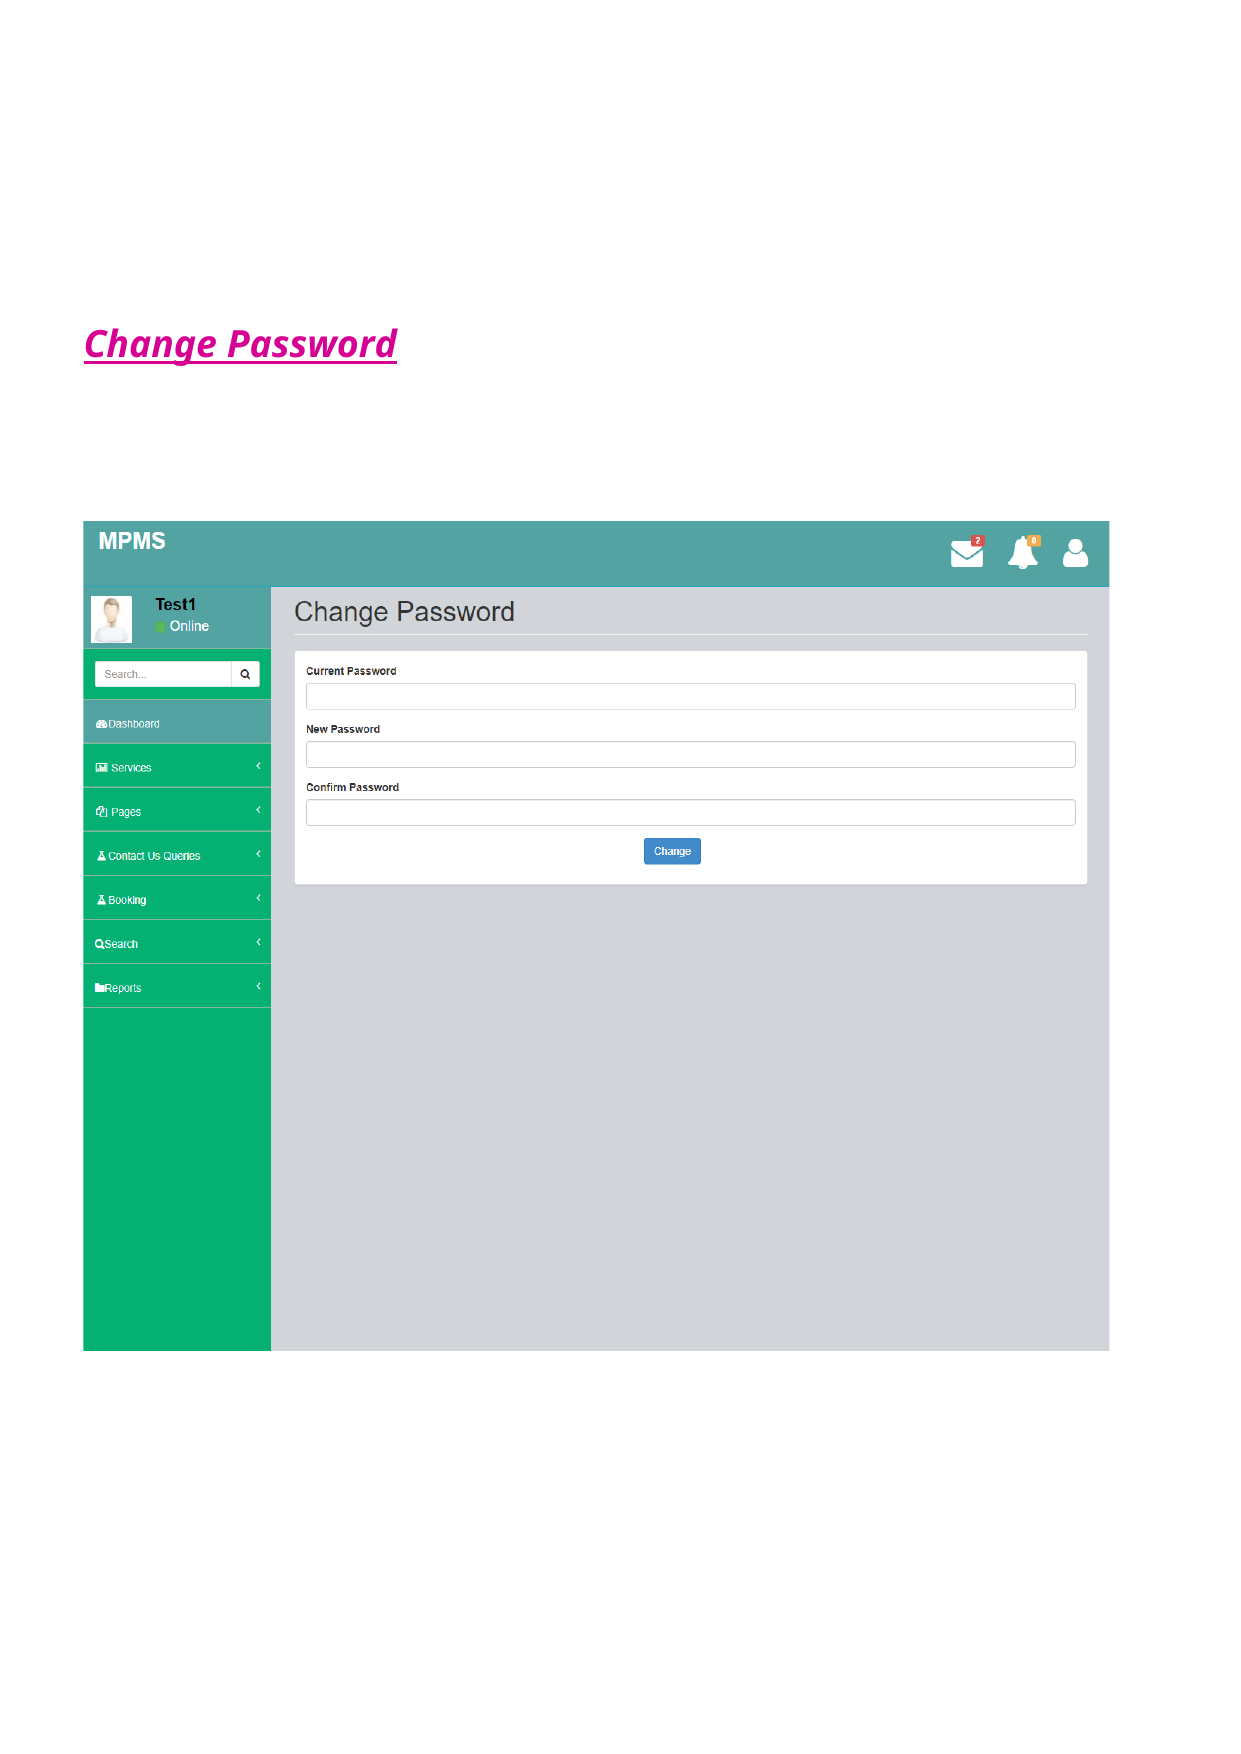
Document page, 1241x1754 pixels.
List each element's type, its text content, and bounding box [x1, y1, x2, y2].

text Change Password [83, 318, 1236, 369]
picture [83, 521, 1110, 1351]
